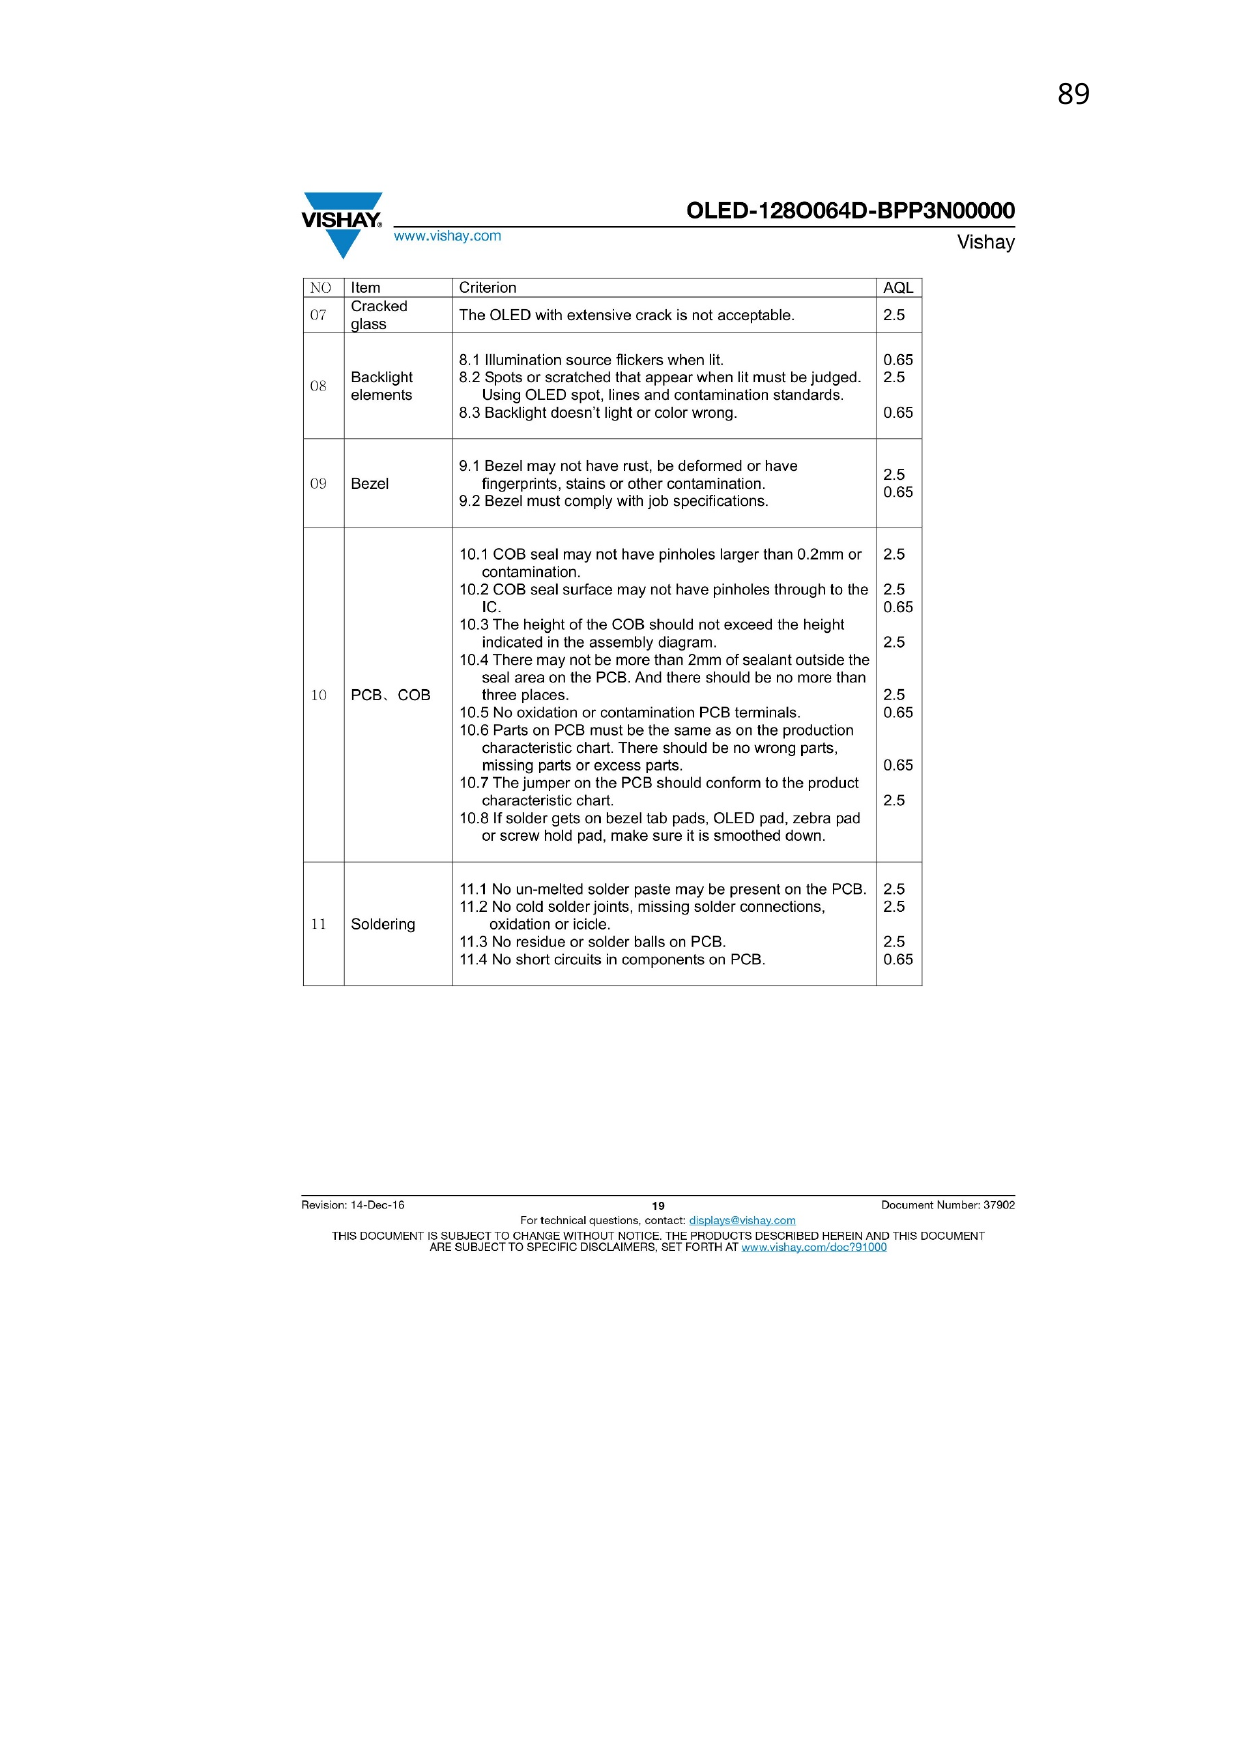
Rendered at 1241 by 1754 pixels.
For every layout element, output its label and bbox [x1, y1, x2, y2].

picture [225, 152, 1091, 1273]
